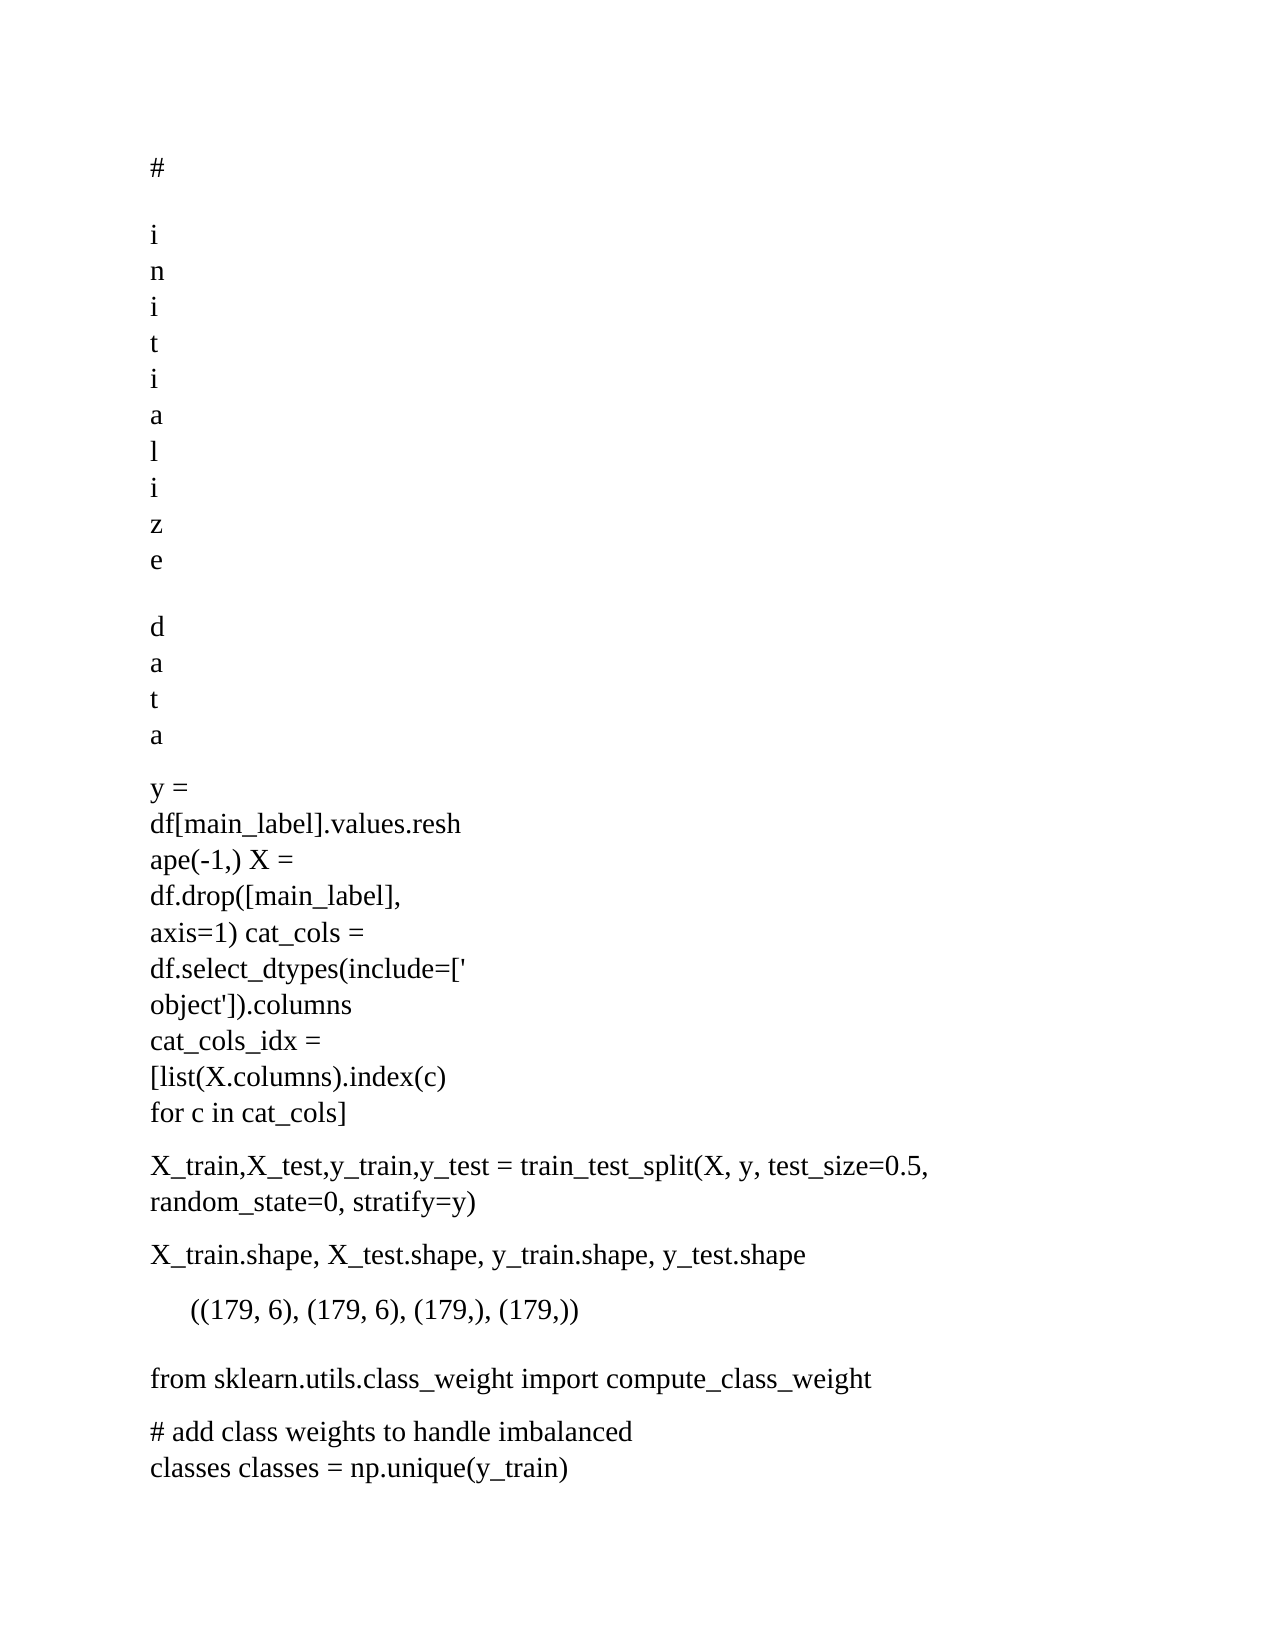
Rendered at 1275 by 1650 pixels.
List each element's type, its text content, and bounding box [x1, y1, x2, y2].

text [150, 1414, 659, 1483]
text X_train.shape, X_test.shape, y_train.shape, y_test.shape [150, 1237, 1125, 1271]
text from sklearn.utils.class_weight import compute_class_weight [150, 1361, 1125, 1394]
text ((179, 6), (179, 6), (179,), (179,)) [190, 1292, 1125, 1325]
text X_train,X_test,y_train,y_test = train_test_split(X, y, test_size=0.5, random_state=0, stratify=y) [150, 1148, 1125, 1218]
text y = df[main_label].values.reshape(-1,) X = df.drop([main_label], axis=1) cat_cols = df.select_dtypes(include=['object']).columns cat_cols_idx = [list(X.columns).index(c) for c in cat_cols] [150, 770, 467, 1129]
